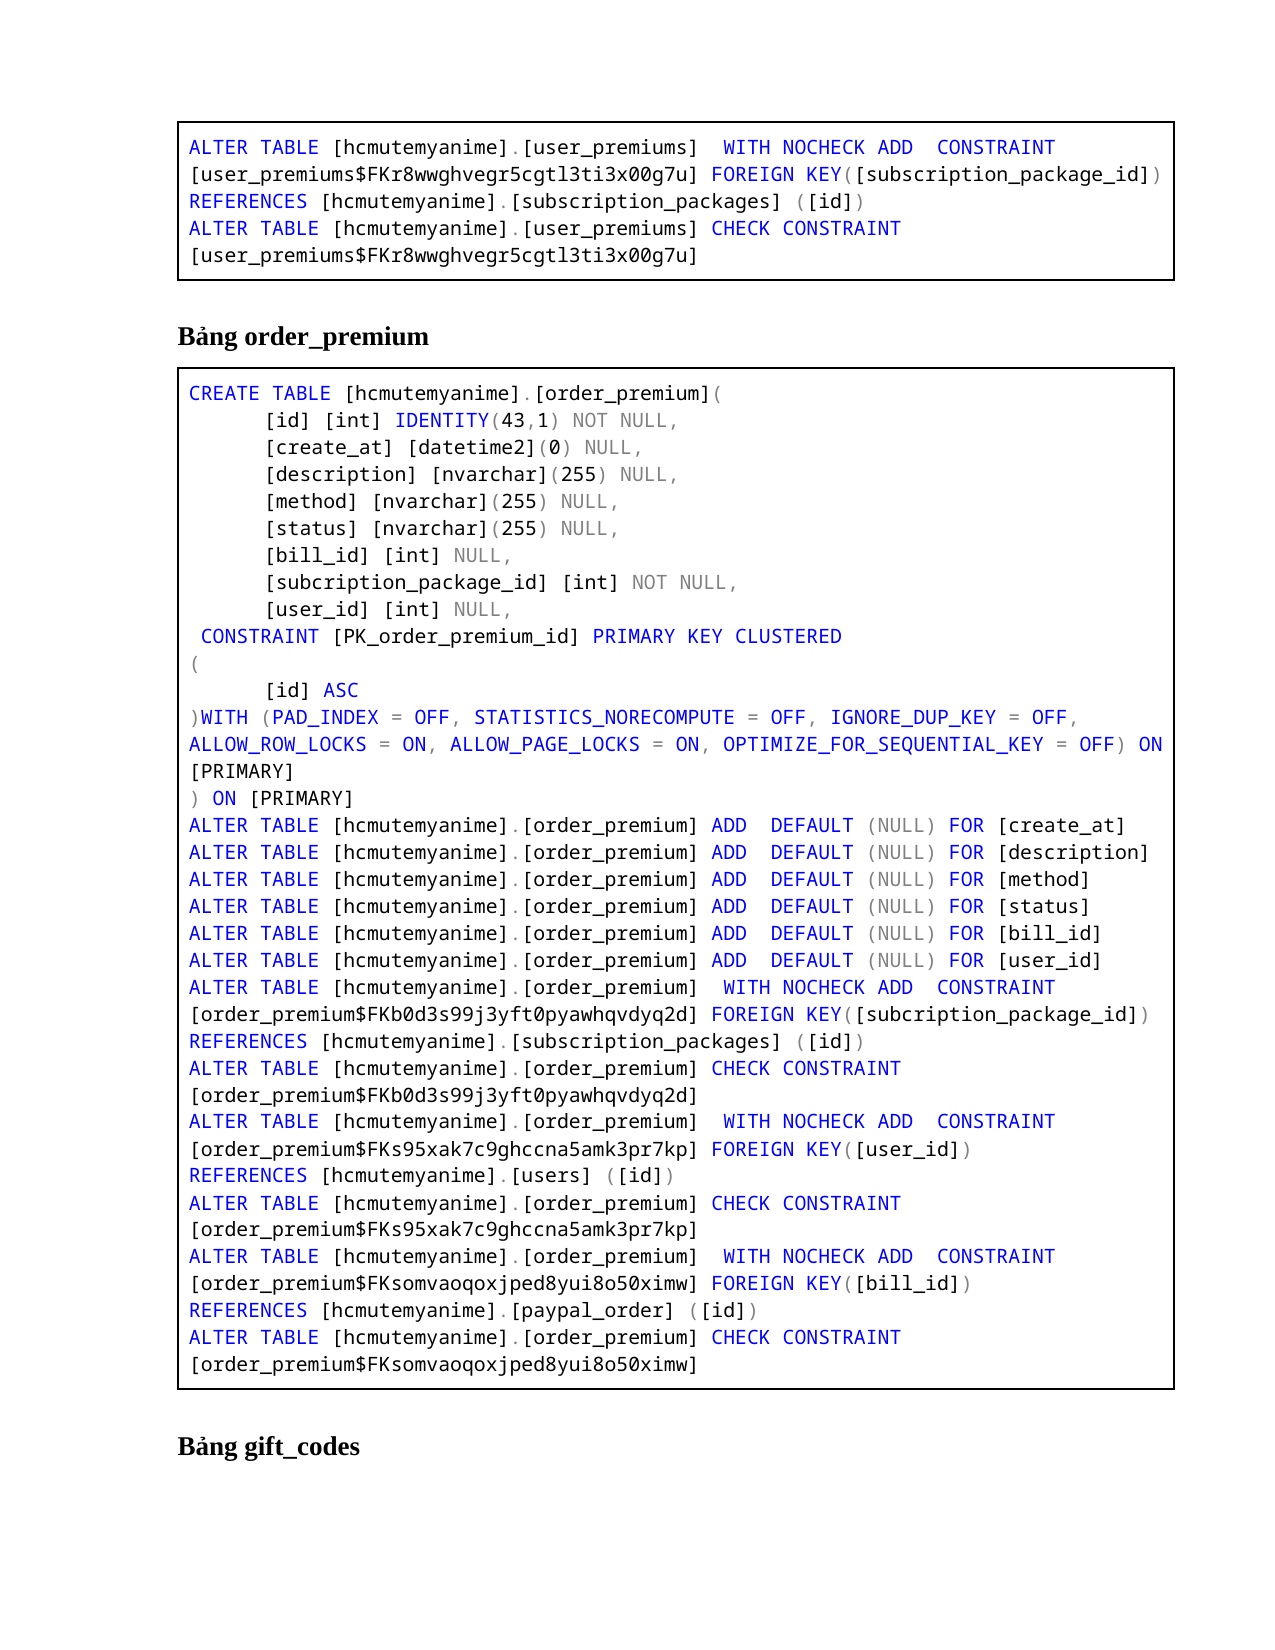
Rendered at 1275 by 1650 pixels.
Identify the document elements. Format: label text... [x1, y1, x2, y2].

table_header CREATE TABLE [hcmutemyanime].[order_premium]( [id] [int] IDENTITY(43,1) NOT NULL, [create_at] [datetime2](0) NULL, [description] [nvarchar](255) NULL, [method] [nvarchar](255) NULL, [status] [nvarchar](255) NULL, [bill_id] [int] NULL, [subcription_package_id] [int] NOT NULL, [user_id] [int] NULL, CONSTRAINT [PK_order_premium_id] PRIMARY KEY CLUSTERED ( [id] ASC )WITH (PAD_INDEX = OFF, STATISTICS_NORECOMPUTE = OFF, IGNORE_DUP_KEY = OFF, ALLOW_ROW_LOCKS = ON, ALLOW_PAGE_LOCKS = ON, OPTIMIZE_FOR_SEQUENTIAL_KEY = OFF) ON [PRIMARY] ) ON [PRIMARY] ALTER TABLE [hcmutemyanime].[order_premium] ADD DEFAULT (NULL) FOR [create_at] ALTER TABLE [hcmutemyanime].[order_premium] ADD DEFAULT (NULL) FOR [description] ALTER TABLE [hcmutemyanime].[order_premium] ADD DEFAULT (NULL) FOR [method] ALTER TABLE [hcmutemyanime].[order_premium] ADD DEFAULT (NULL) FOR [status] ALTER TABLE [hcmutemyanime].[order_premium] ADD DEFAULT (NULL) FOR [bill_id] ALTER TABLE [hcmutemyanime].[order_premium] ADD DEFAULT (NULL) FOR [user_id] ALTER TABLE [hcmutemyanime].[order_premium] WITH NOCHECK ADD CONSTRAINT [order_premium$FKb0d3s99j3yft0pyawhqvdyq2d] FOREIGN KEY([subcription_package_id]) REFERENCES [hcmutemyanime].[subscription_packages] ([id]) ALTER TABLE [hcmutemyanime].[order_premium] CHECK CONSTRAINT [order_premium$FKb0d3s99j3yft0pyawhqvdyq2d] ALTER TABLE [hcmutemyanime].[order_premium] WITH NOCHECK ADD CONSTRAINT [order_premium$FKs95xak7c9ghccna5amk3pr7kp] FOREIGN KEY([user_id]) REFERENCES [hcmutemyanime].[users] ([id]) ALTER TABLE [hcmutemyanime].[order_premium] CHECK CONSTRAINT [order_premium$FKs95xak7c9ghccna5amk3pr7kp] ALTER TABLE [hcmutemyanime].[order_premium] WITH NOCHECK ADD CONSTRAINT [order_premium$FKsomvaoqoxjped8yui8o50ximw] FOREIGN KEY([bill_id]) REFERENCES [hcmutemyanime].[paypal_order] ([id]) ALTER TABLE [hcmutemyanime].[order_premium] CHECK CONSTRAINT [order_premium$FKsomvaoqoxjped8yui8o50ximw] [179, 369, 1173, 1388]
text Bảng order_premium [177, 320, 1173, 351]
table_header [179, 123, 1173, 279]
text Bảng gift_codes [177, 1429, 1173, 1461]
